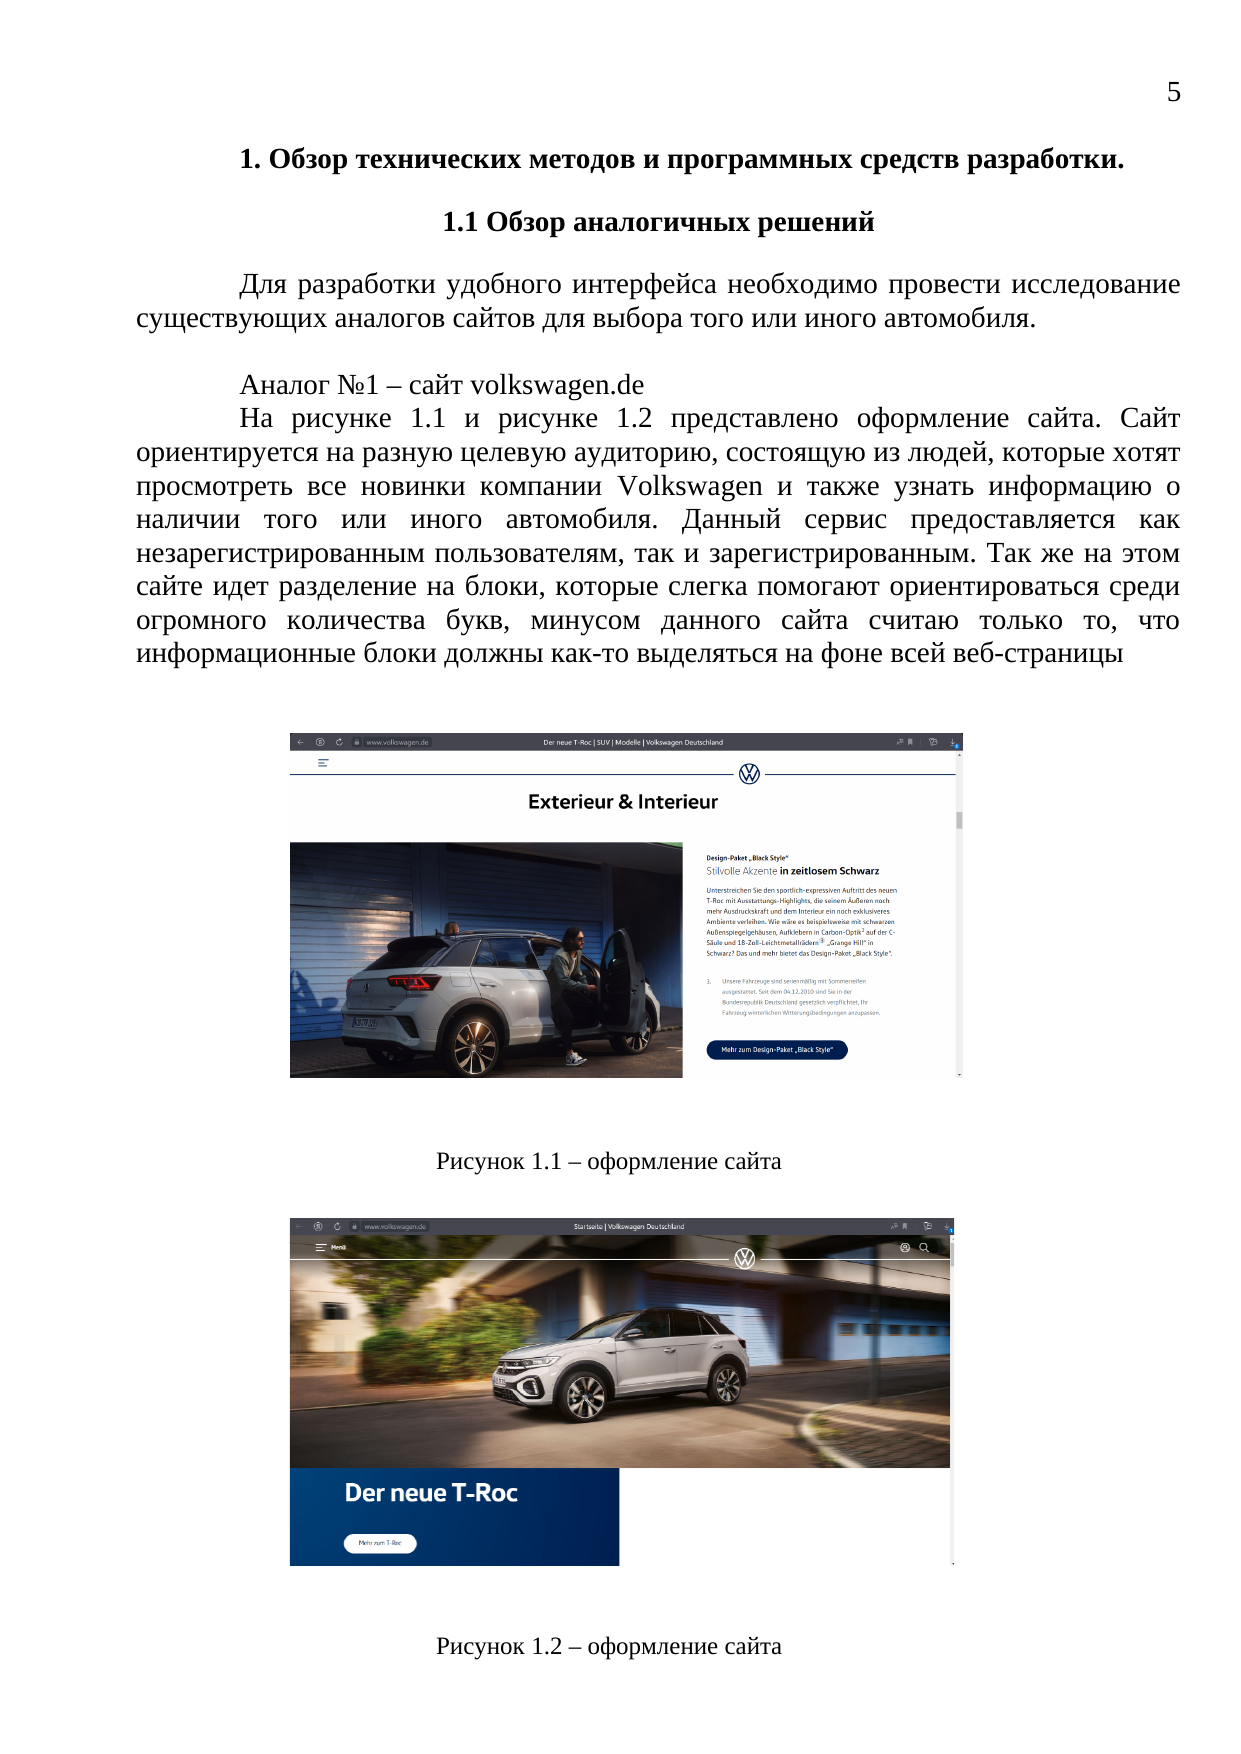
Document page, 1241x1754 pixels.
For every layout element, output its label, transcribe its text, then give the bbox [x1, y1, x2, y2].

subtitle 1.1 Обзор аналогичных решений [136, 204, 1181, 237]
picture [288, 1218, 954, 1565]
text Рисунок 1.2 – оформление сайта [431, 1631, 1098, 1660]
subtitle 1. Обзор технических методов и программных средств разработки. [218, 141, 1181, 174]
text Рисунок 1.1 – оформление сайта [136, 1146, 1098, 1175]
text Для разработки удобного интерфейса необходимо провести исследование существующих аналогов сайтов для выбора того или иного автомобиля. [136, 266, 1181, 333]
picture [290, 733, 963, 1078]
text На рисунке 1.1 и рисунке 1.2 представлено оформление сайта. Сайт ориентируется на разную целевую аудиторию, состоящую из людей, которые хотят просмотреть все новинки компании Volkswagen и также узнать информацию о наличии того или иного автомобиля. Данный сервис предоставляется как незарегистрированным пользователям, так и зарегистрированным. Так же на этом сайте идет разделение на блоки, которые слегка помогают ориентироваться среди огромного количества букв, минусом данного сайта считаю только то, что информационные блоки должны как-то выделяться на фоне всей веб-страницы [136, 401, 1181, 669]
text Аналог №1 – сайт volkswagen.de [136, 367, 1181, 401]
